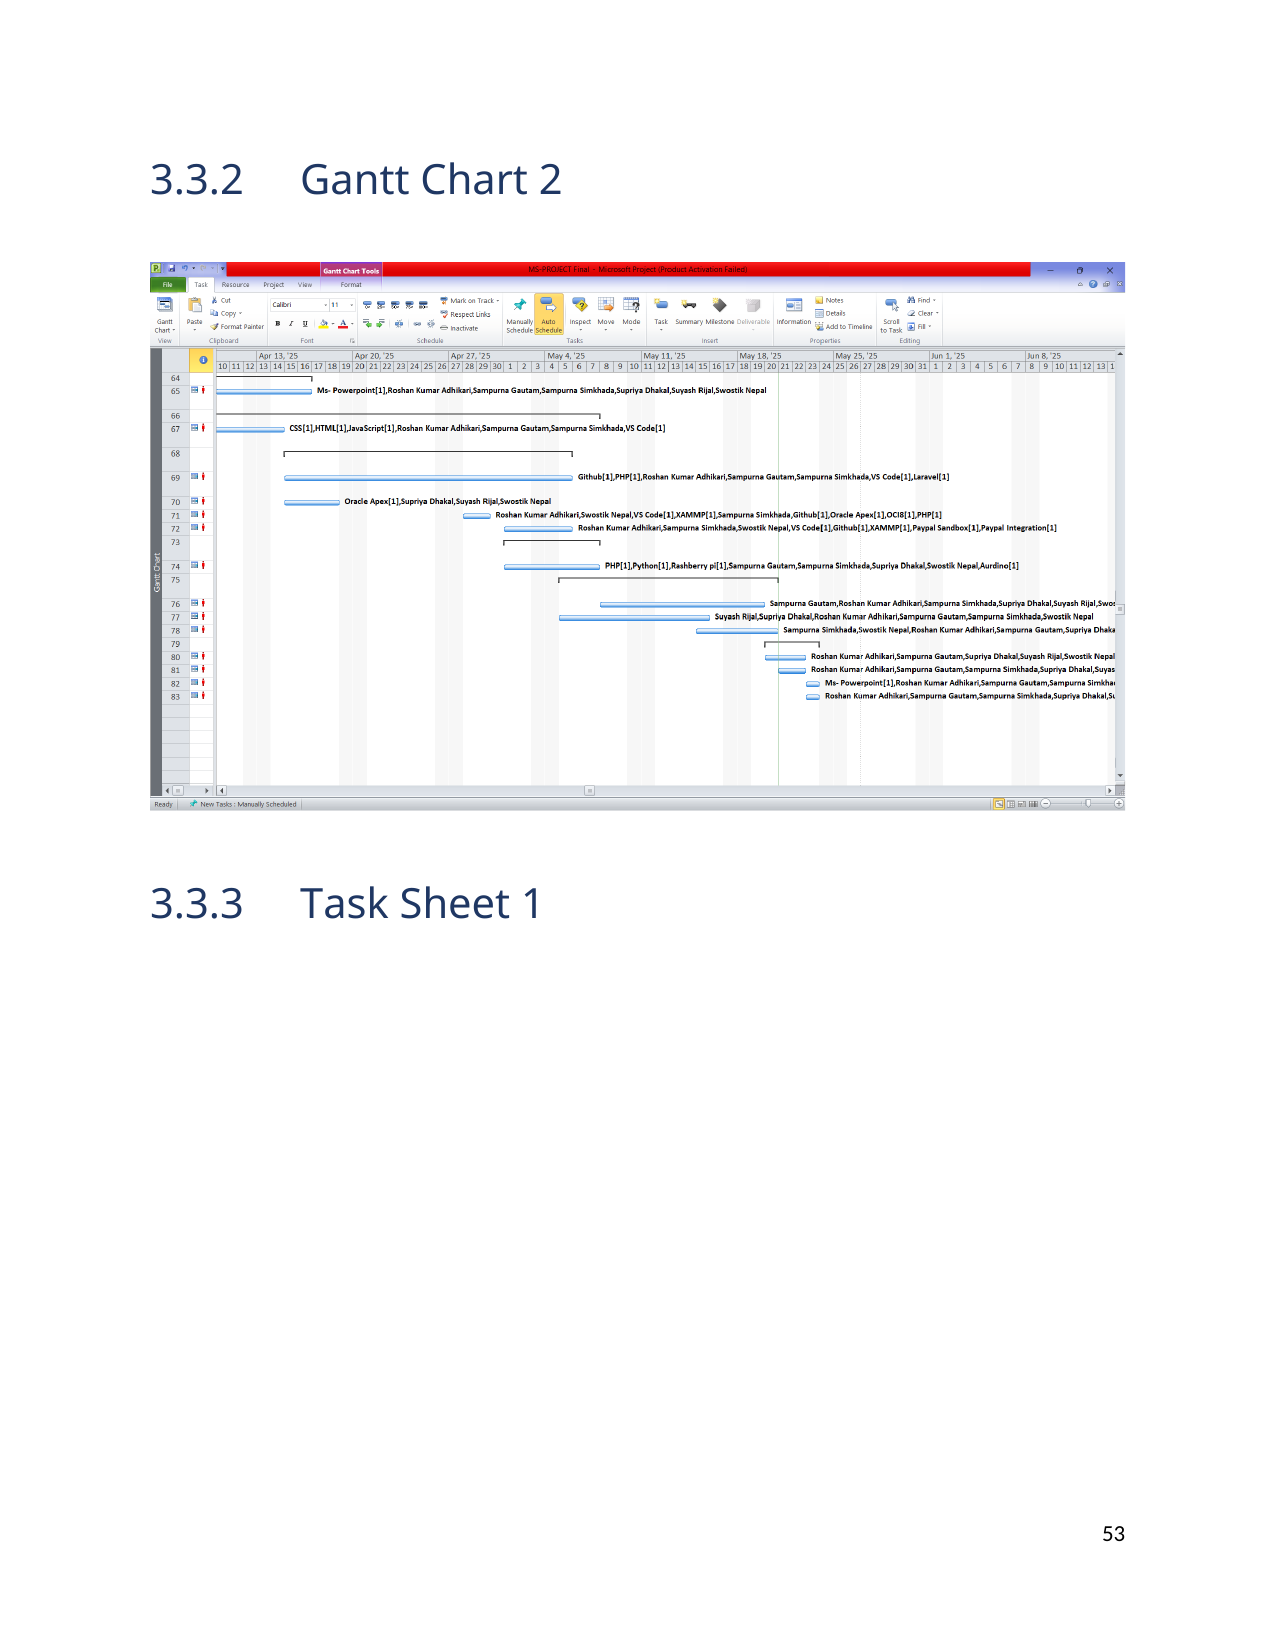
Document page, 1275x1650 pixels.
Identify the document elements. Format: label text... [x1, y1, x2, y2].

subtitle Gantt Chart 2 [150, 150, 1125, 207]
picture [150, 262, 1125, 811]
subtitle Task Sheet 1 [150, 874, 1125, 930]
